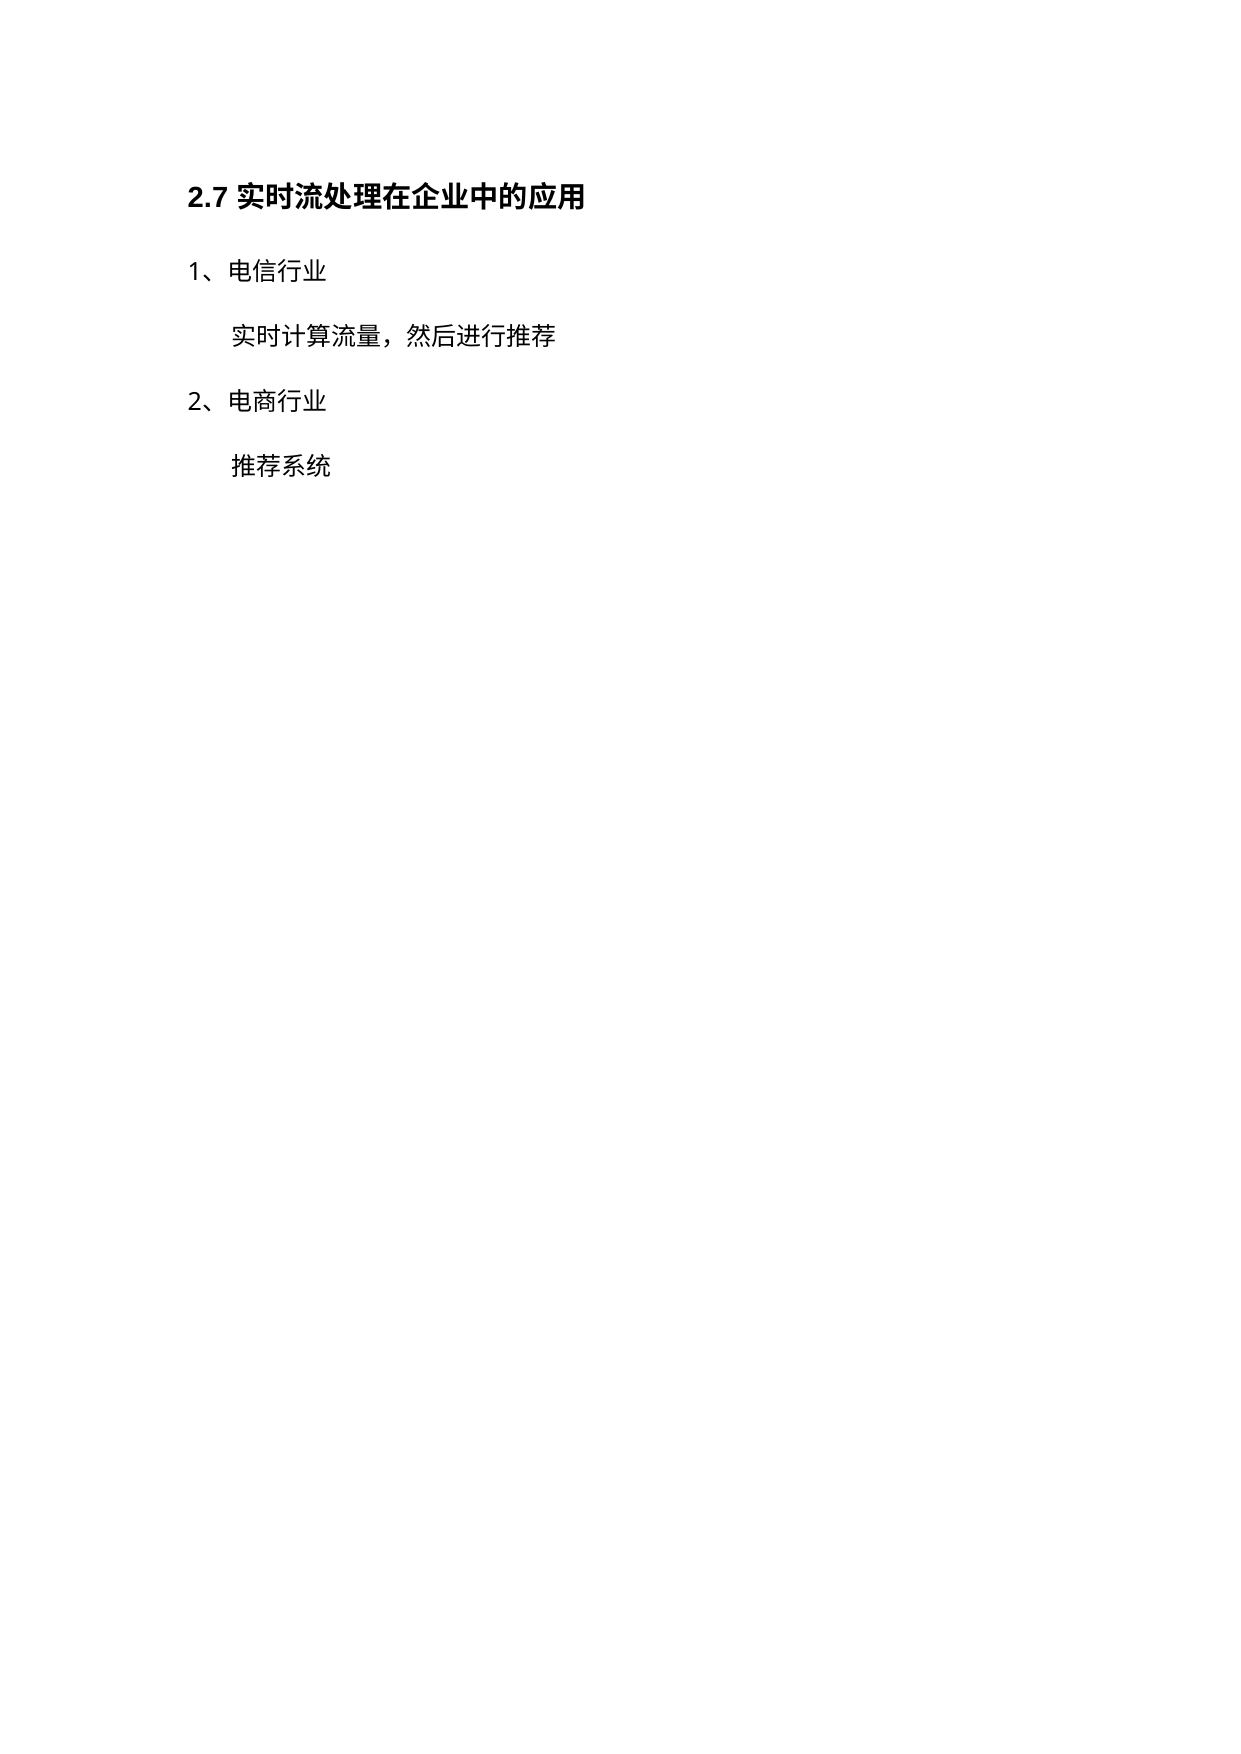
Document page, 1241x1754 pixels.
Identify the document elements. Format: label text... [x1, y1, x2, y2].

list 电信行业 [187, 237, 1053, 302]
list 电商行业 [187, 367, 1053, 432]
text 实时计算流量，然后进行推荐 [187, 302, 1053, 367]
text 推荐系统 [187, 432, 1053, 497]
subtitle 2.7 实时流处理在企业中的应用 [187, 162, 1053, 227]
